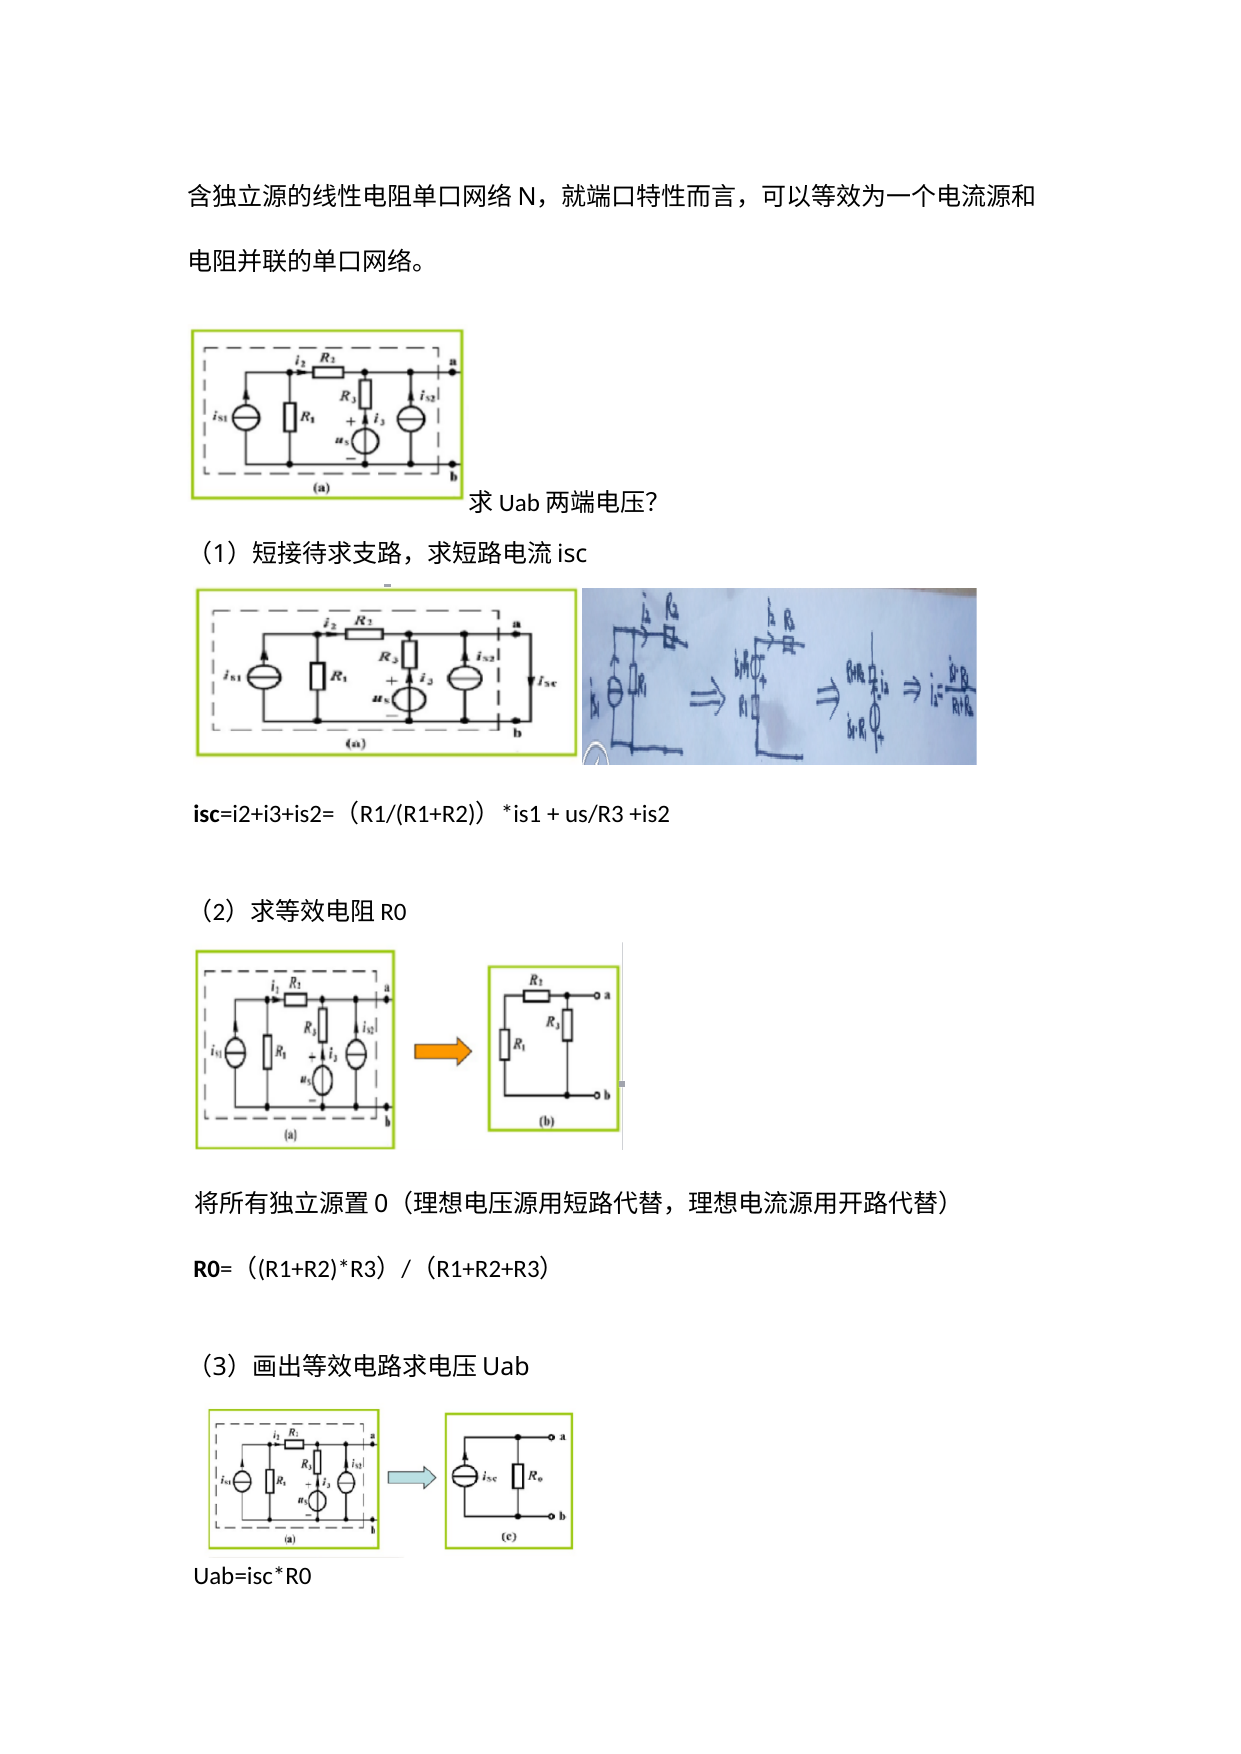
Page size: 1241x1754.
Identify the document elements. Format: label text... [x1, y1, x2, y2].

picture [187, 324, 469, 511]
text isc=i2+i3+is2=（R1/(R1+R2)）*is1 + us/R3 +is2 [187, 779, 1053, 844]
text 含独立源的线性电阻单口网络N，就端口特性而言，可以等效为一个电流源和电阻并联的单口网络。 [187, 162, 1053, 292]
picture [187, 942, 627, 1150]
picture [187, 1397, 585, 1558]
picture [193, 584, 977, 765]
text （3）画出等效电路求电压Uab [187, 1332, 1053, 1397]
text R0=（(R1+R2)*R3）/（R1+R2+R3） [187, 1234, 1053, 1299]
list 求等效电阻R0 [187, 877, 1053, 942]
text Uab=isc*R0 [187, 1559, 1053, 1592]
text 将所有独立源置0（理想电压源用短路代替，理想电流源用开路代替） [187, 1169, 1053, 1234]
list 短接待求支路，求短路电流isc [187, 519, 1053, 584]
